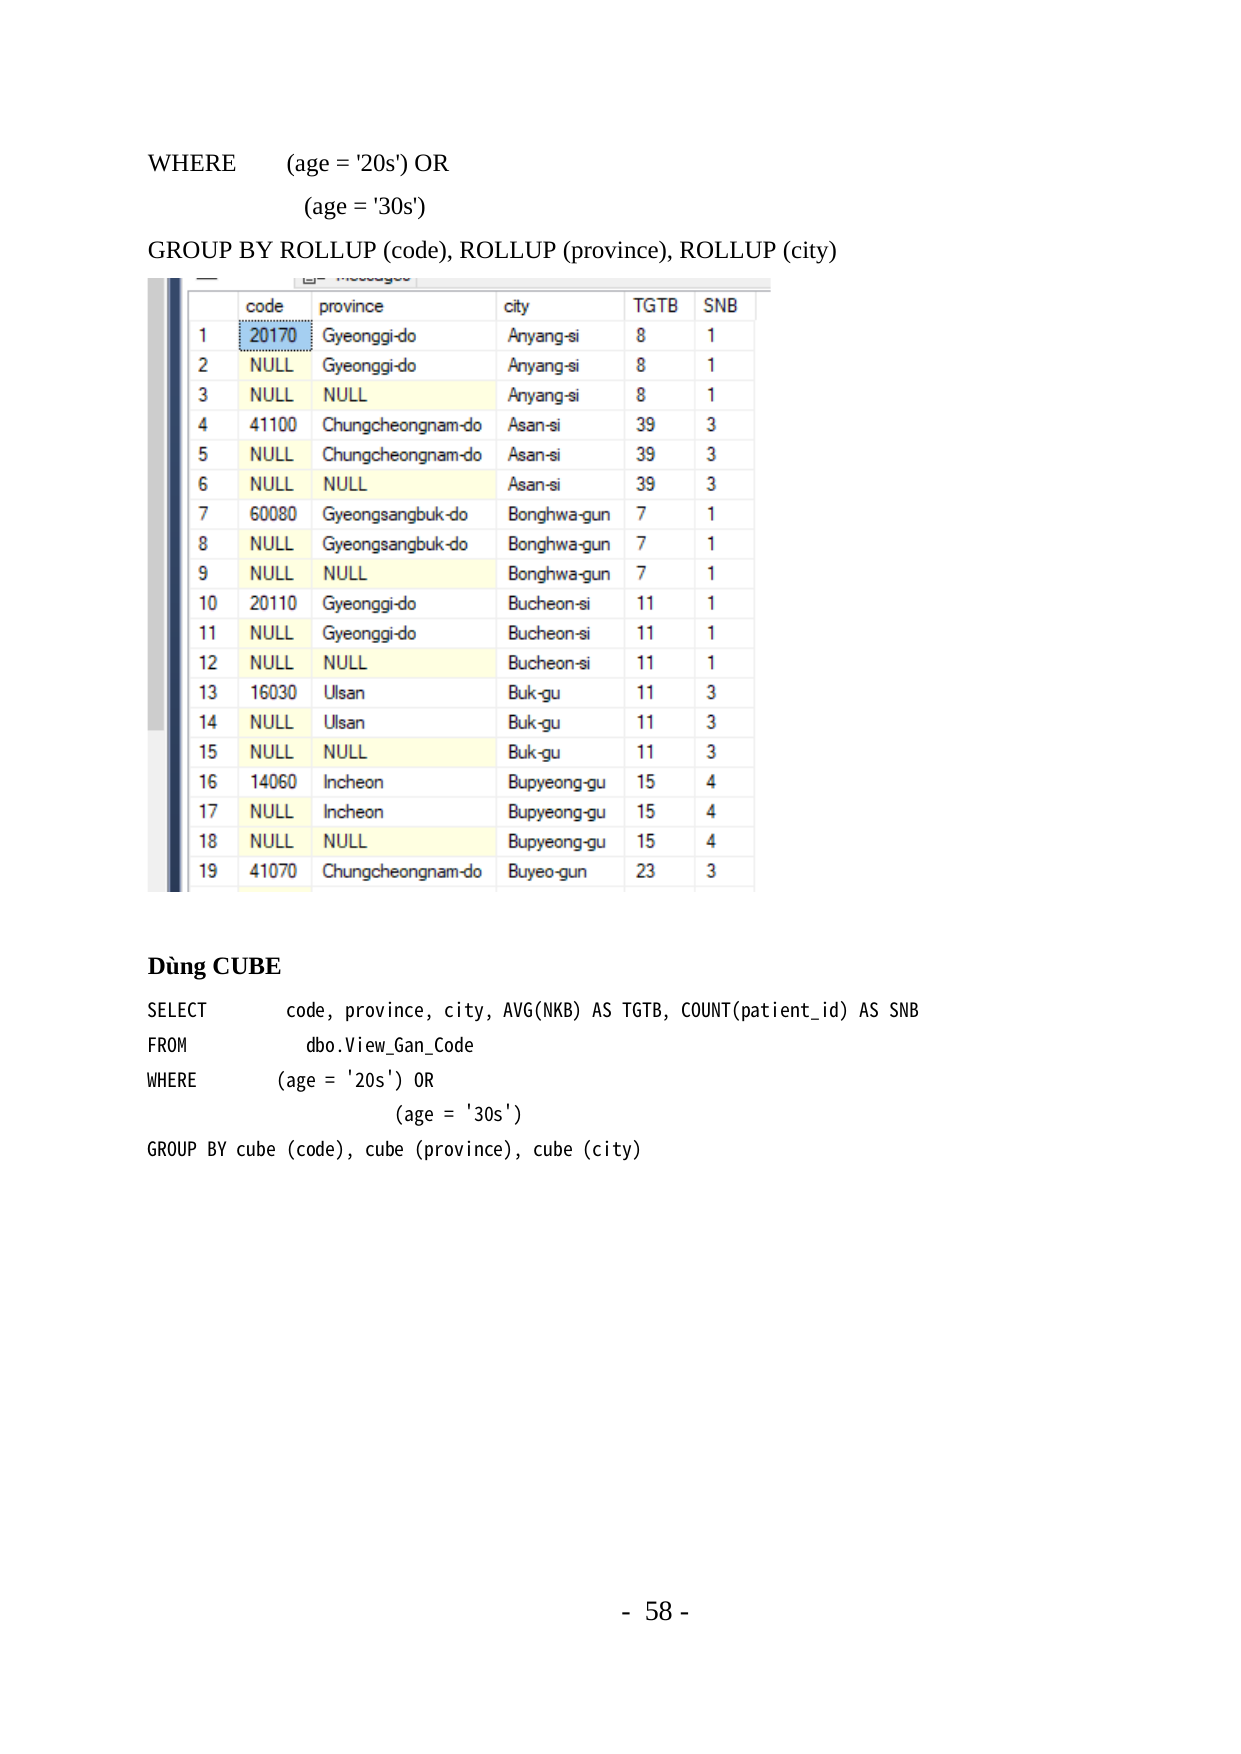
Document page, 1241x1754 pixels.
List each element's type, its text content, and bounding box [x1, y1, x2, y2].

text GROUP BY ROLLUP (code), ROLLUP (province), ROLLUP (city) [148, 235, 1162, 263]
text (age = '30s') [148, 1099, 1162, 1128]
picture [147, 278, 771, 892]
text Dùng CUBE [148, 951, 1162, 979]
text GROUP BY cube (code), cube (province), cube (city) [148, 1134, 1162, 1162]
text WHERE (age = '20s') OR [148, 1064, 1162, 1093]
text FROM dbo.View_Gan_Code [148, 1029, 1162, 1058]
text (age = '30s') [148, 191, 1162, 220]
text SELECT code, province, city, AVG(NKB) AS TGTB, COUNT(patient_id) AS SNB [148, 994, 1162, 1023]
text WHERE (age = '20s') OR [148, 148, 1162, 176]
